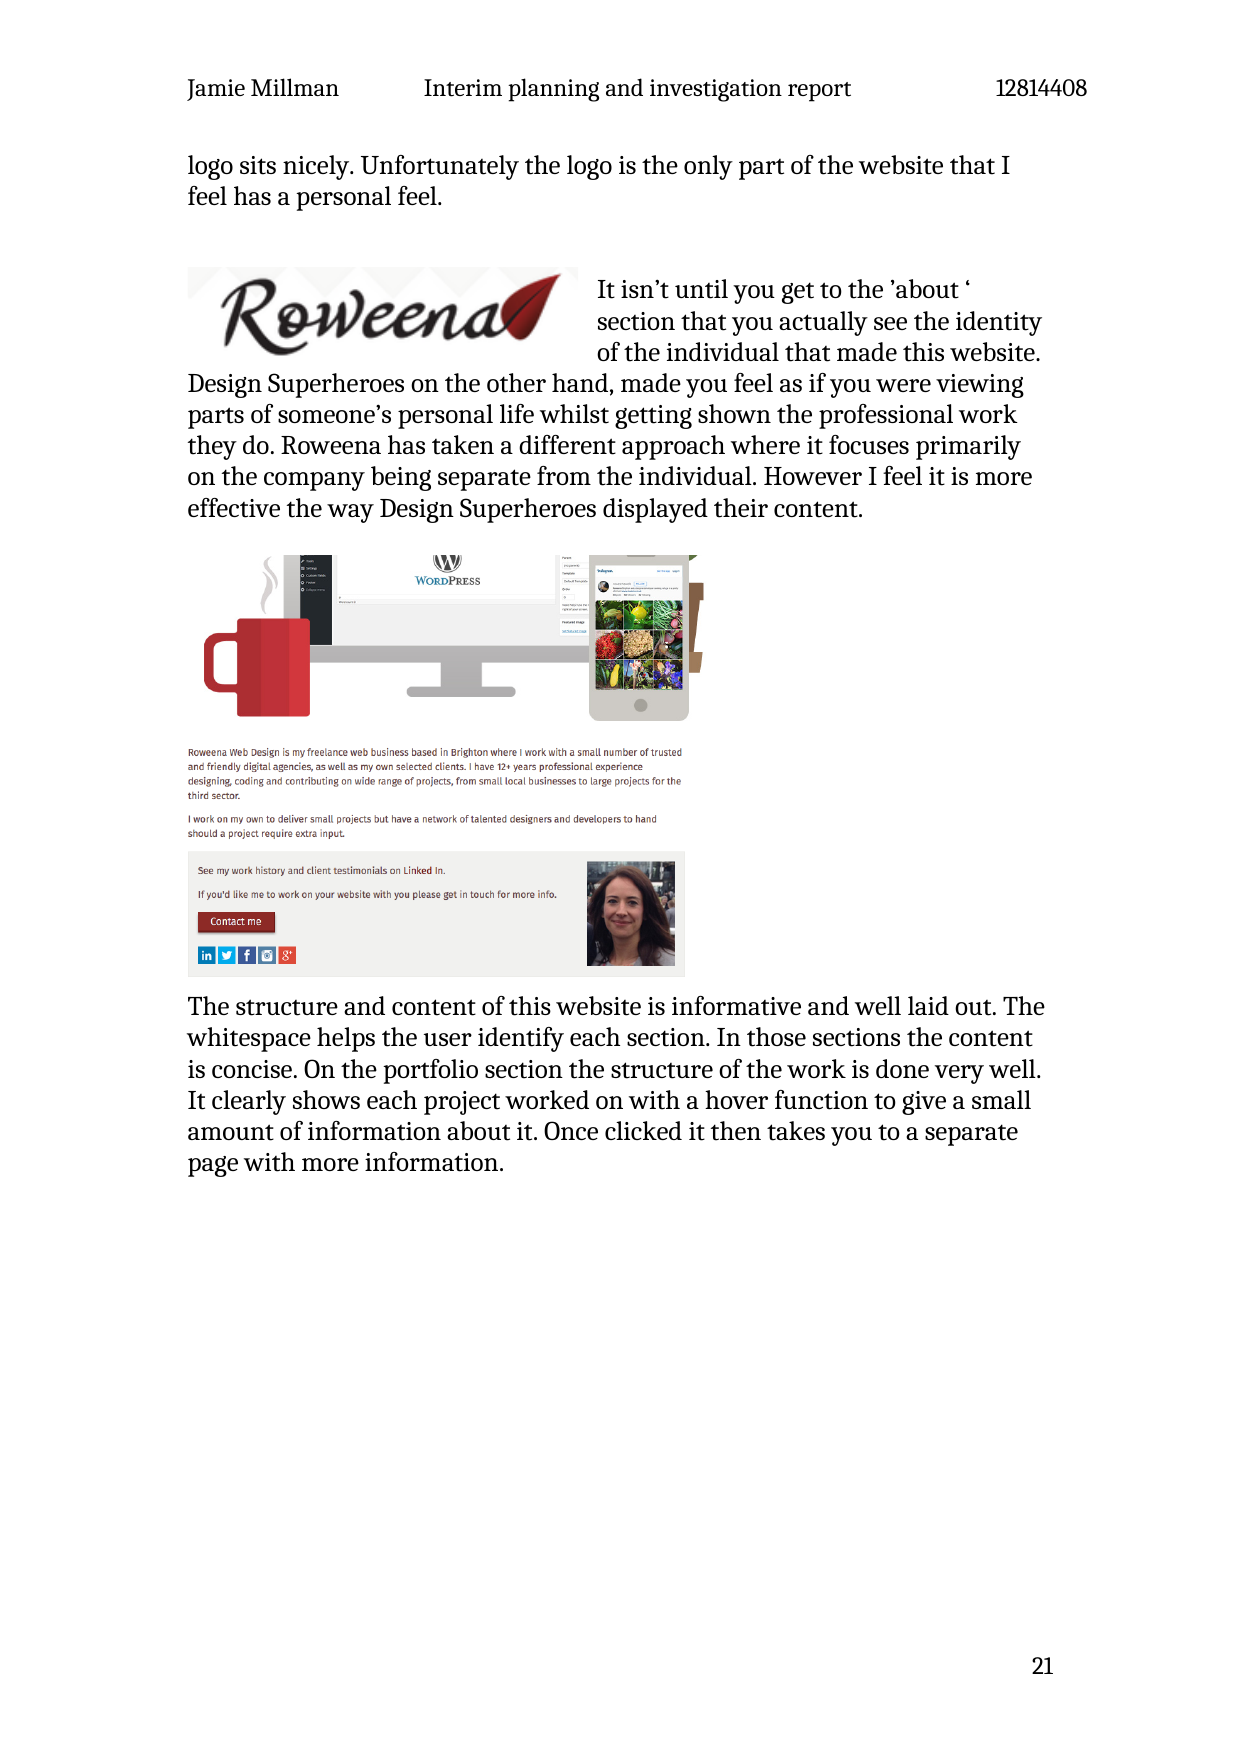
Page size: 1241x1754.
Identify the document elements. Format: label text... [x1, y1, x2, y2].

text The structure and content of this website is informative and well laid out. The whitespace helps the user identify each section. In those sections the content is concise. On the portfolio section the structure of the work is done very well. It clearly shows each project worked on with a hover function to give a small amount of information about it. Once clicked it then takes you to a separate page with more information. [187, 991, 1053, 1178]
picture [187, 555, 713, 992]
picture [187, 267, 579, 363]
text It isn’t until you get to the ’about ‘ section that you actually see the identity of the individual that made this website. Design Superheroes on the other hand, made you feel as if you were viewing parts of someone’s personal life whilst getting shown the professional work they do. Roweena has taken a different approach where it focuses primarily on the company being separate from the individual. However I feel it is more effective the way Design Superheroes displayed their content. [187, 274, 1053, 524]
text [187, 150, 1053, 212]
